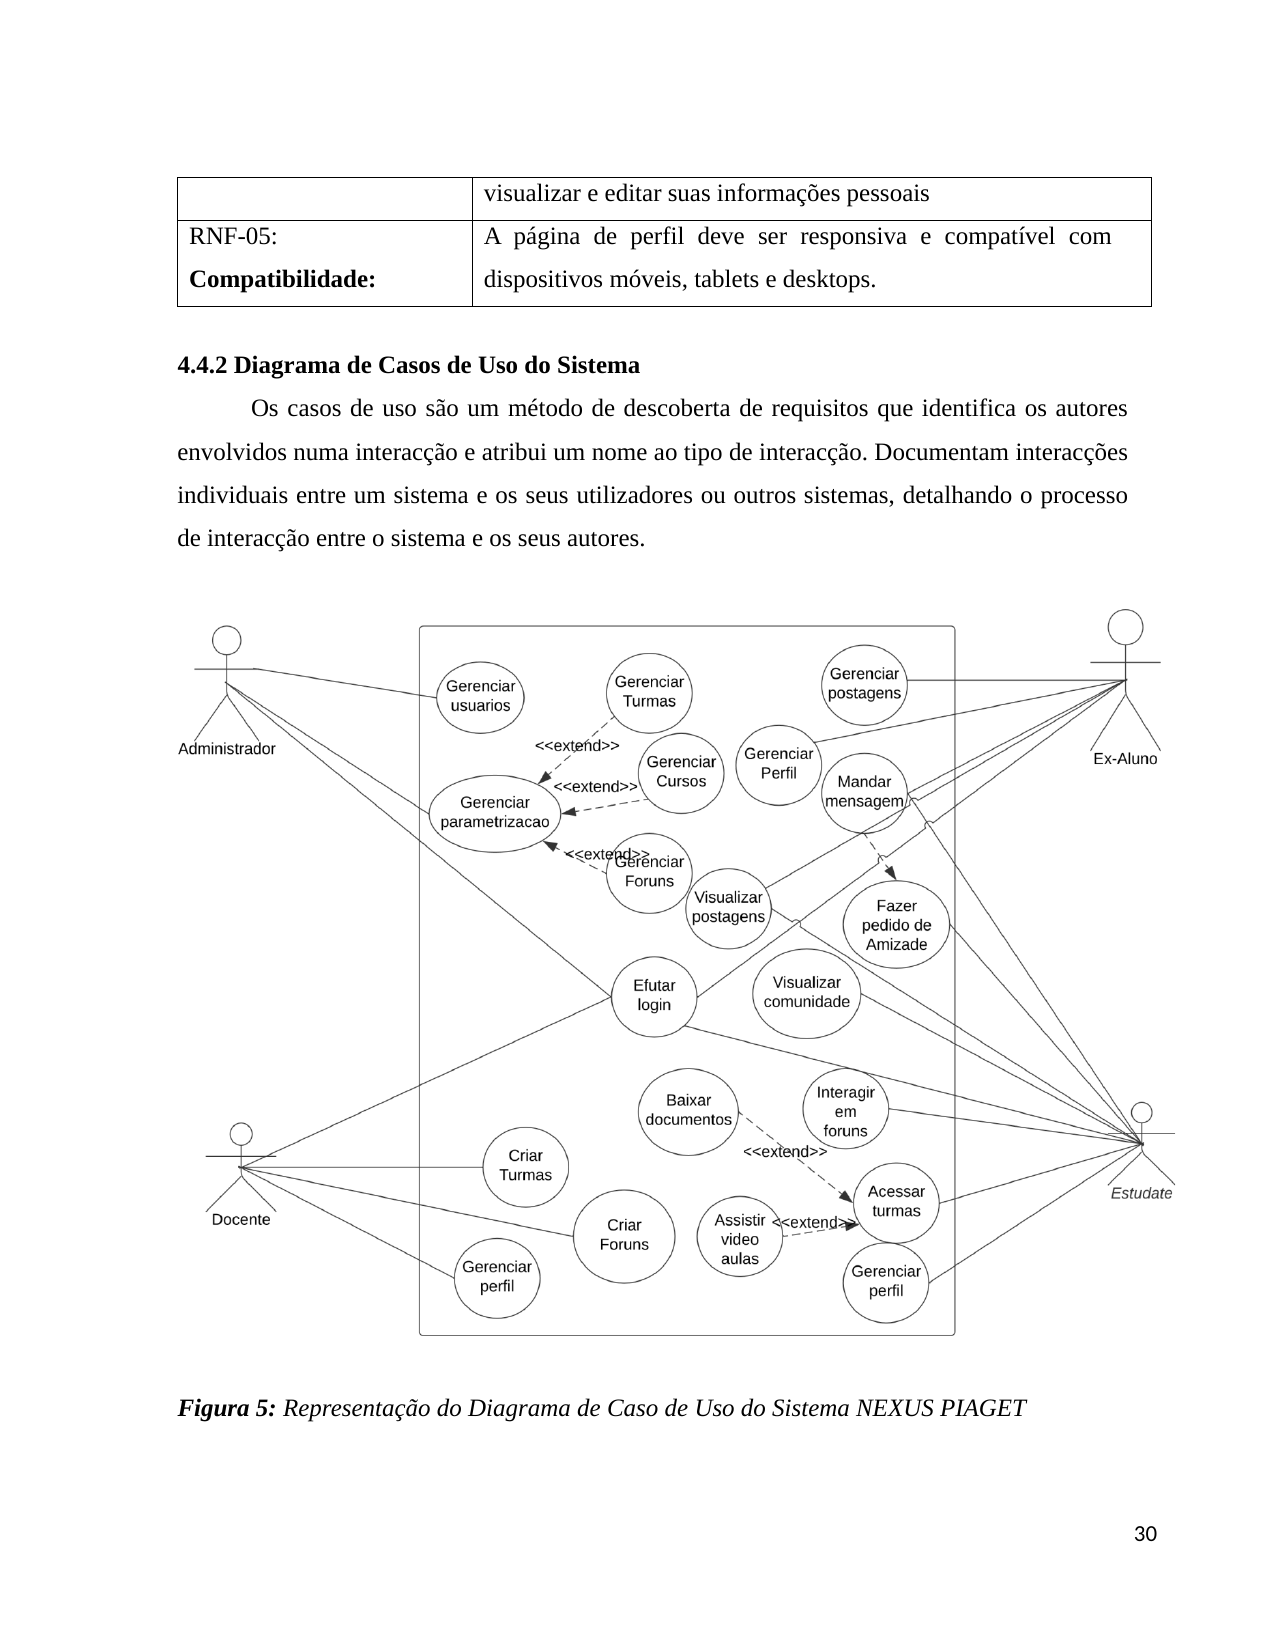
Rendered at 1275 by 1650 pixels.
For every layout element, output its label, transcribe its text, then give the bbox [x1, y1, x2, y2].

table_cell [473, 178, 1151, 220]
text Os casos de uso são um método de descoberta de requisitos que identifica os autores envolvidos numa interacção e atribui um nome ao tipo de interacção. Documentam interacções individuais entre um sistema e os seus utilizadores ou outros sistemas, detalhando o processo de interacção entre o sistema e os seus autores. [177, 393, 1129, 552]
table_cell RNF-05: Compatibilidade: [178, 221, 472, 306]
text Figura 5: Representação do Diagrama de Caso de Uso do Sistema NEXUS PIAGET [177, 1393, 1157, 1422]
picture [177, 609, 1176, 1336]
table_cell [178, 178, 472, 220]
subtitle 4.4.2 Diagrama de Casos de Uso do Sistema [177, 350, 1157, 379]
table_cell A página de perfil deve ser responsiva e compatível com dispositivos móveis, tablets e desktops. [473, 221, 1151, 306]
